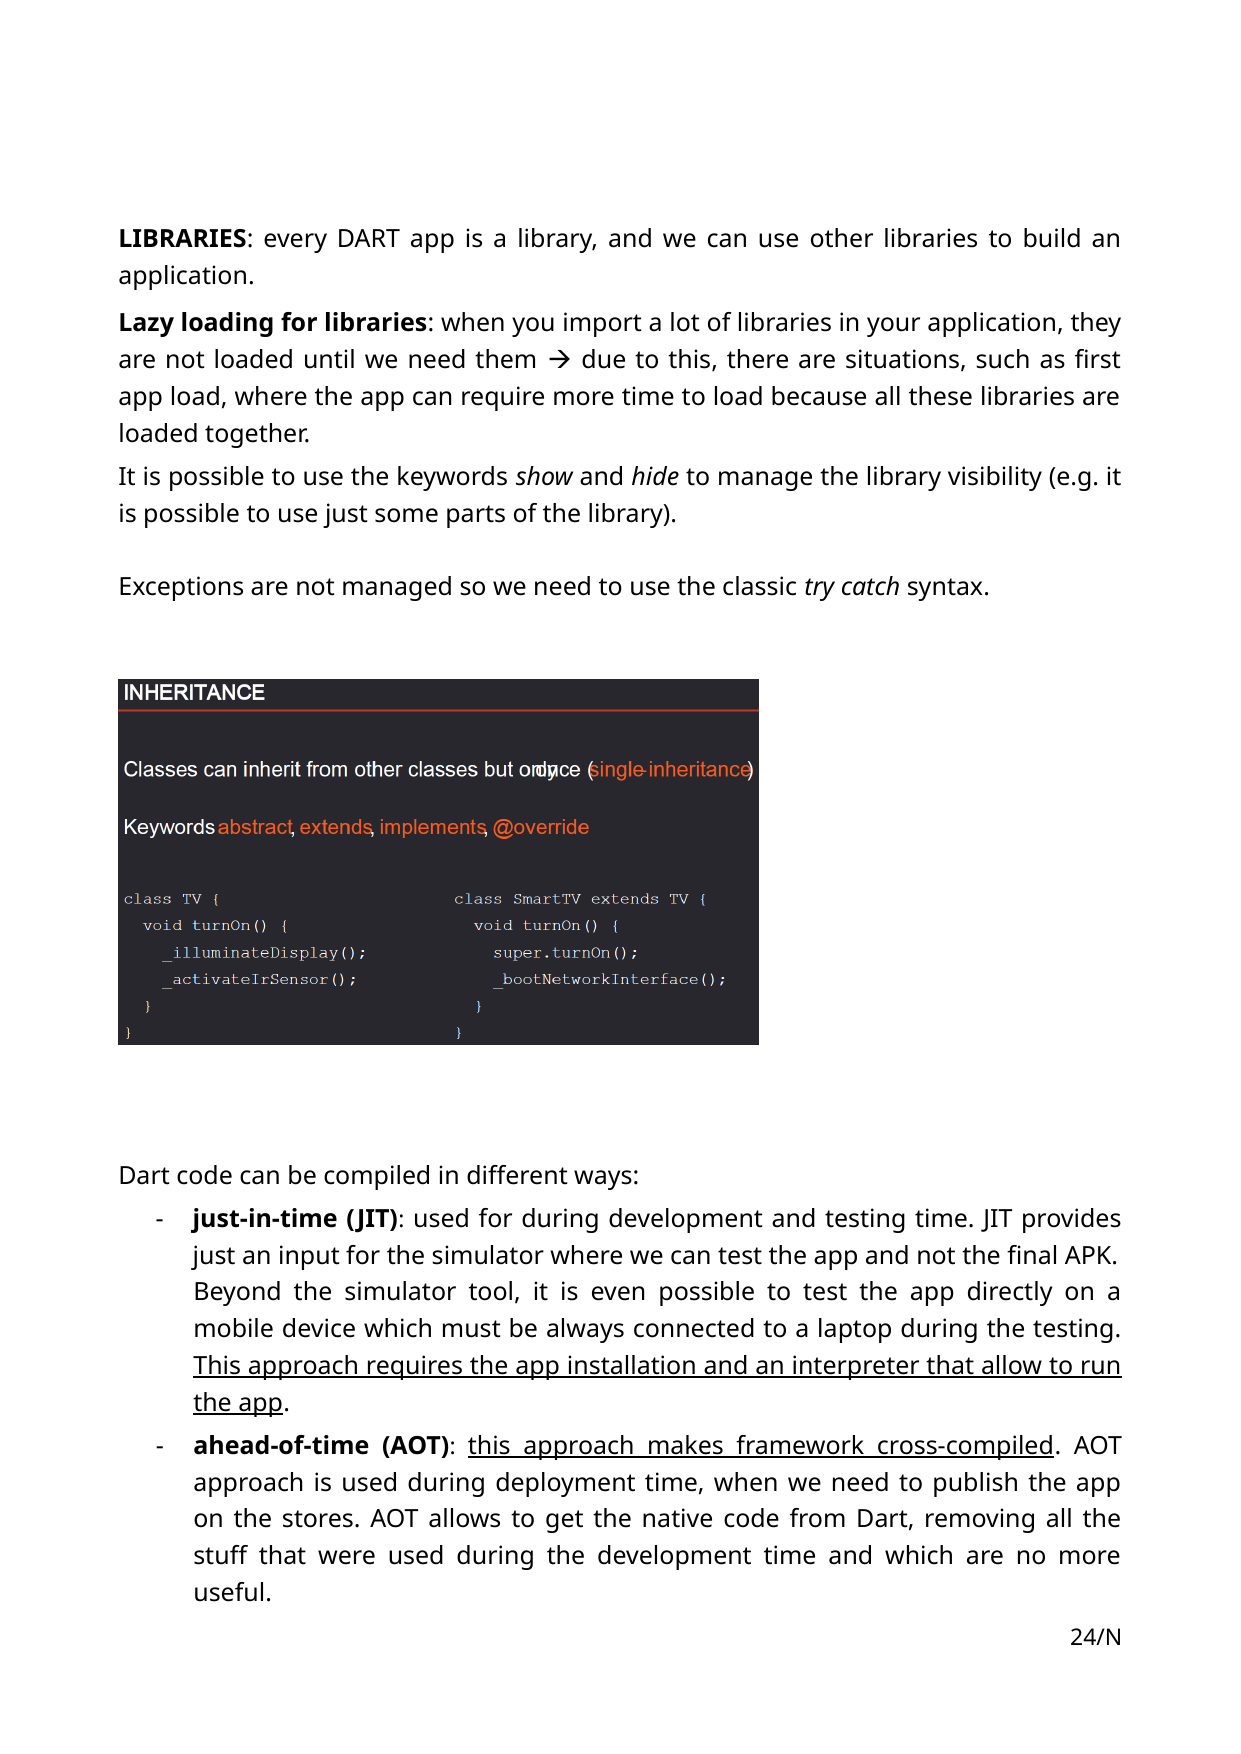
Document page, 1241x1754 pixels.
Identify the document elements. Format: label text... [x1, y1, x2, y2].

list just-in-time (JIT): used for during development and testing time. JIT provides just an input for the simulator where we can test the app and not the final APK. [155, 1201, 1122, 1271]
text Beyond the simulator tool, it is even possible to test the app directly on a mobile device which must be always connected to a laptop during the testing. This approach requires the app installation and an interpreter that allow to run the app. [193, 1378, 1122, 1418]
text It is possible to use the keywords show and hide to manage the library visibility (e.g. it is possible to use just some parts of the library). [118, 458, 1122, 529]
picture [118, 679, 759, 1045]
text Lazy loading for libraries: when you import a lot of libraries in your application, they are not loaded until we need them due to this, there are situations, such as first app load, where the app can require more time to load because all these libraries are loaded together. [118, 305, 1122, 449]
text LIBRARIES: every DART app is a library, and we can use other libraries to build an application. [118, 221, 1122, 292]
text Exceptions are not managed so we need to use the classic try catch syntax. [118, 569, 1122, 603]
text Dart code can be compiled in different ways: [118, 1157, 1122, 1192]
list ahead-of-time (AOT): this approach makes framework cross-compiled. AOT approach is used during deployment time, when we need to publish the app on the stores. AOT allows to get the native code from Dart, removing all the stuff that were used during the development time and which are no more useful. [156, 1427, 1122, 1608]
text Beyond the simulator tool, it is even possible to test the app directly on a mobile device which must be always connected to a laptop during the testing. This approach requires the app installation and an interpreter that allow to run the app. [193, 1274, 1122, 1376]
